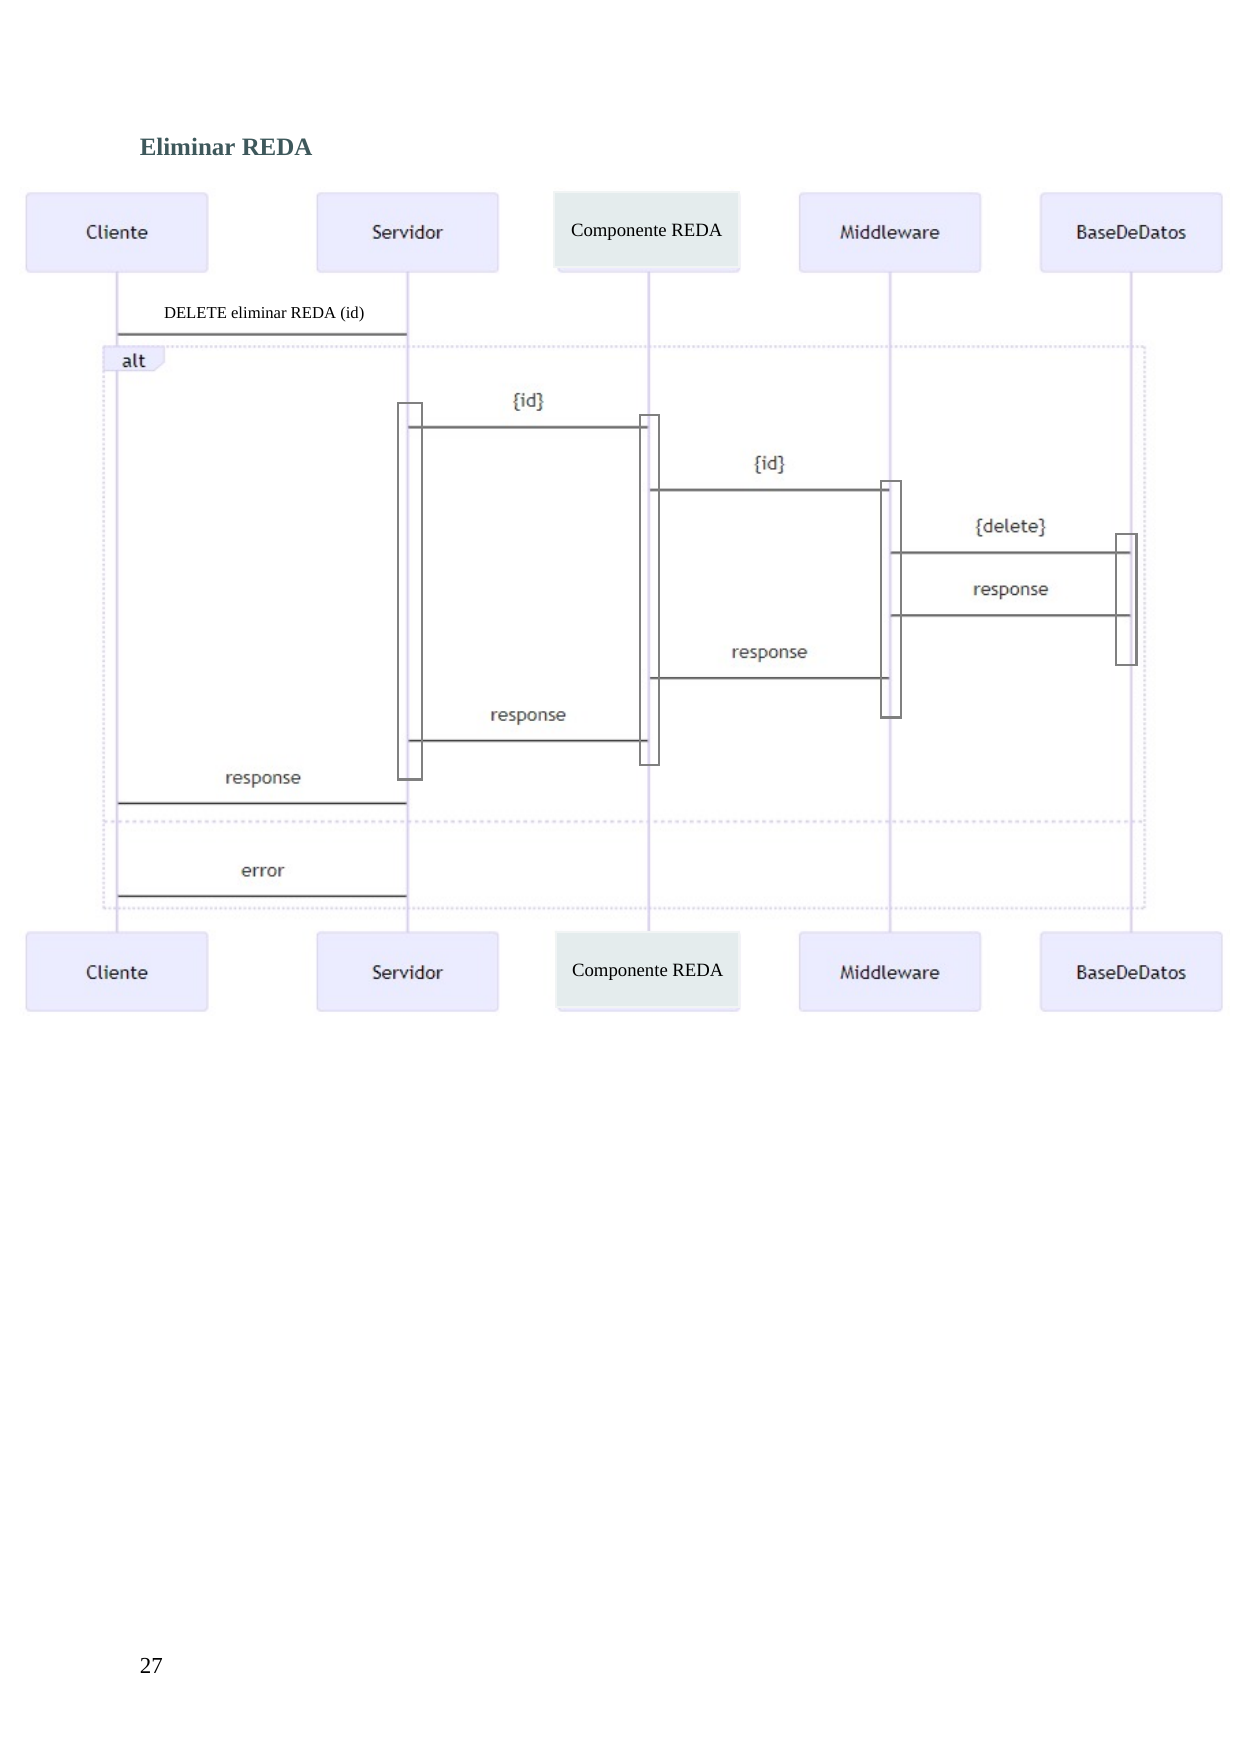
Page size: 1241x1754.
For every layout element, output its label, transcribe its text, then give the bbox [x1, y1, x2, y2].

text Eliminar REDA [139, 132, 1101, 161]
picture [19, 187, 1230, 1016]
